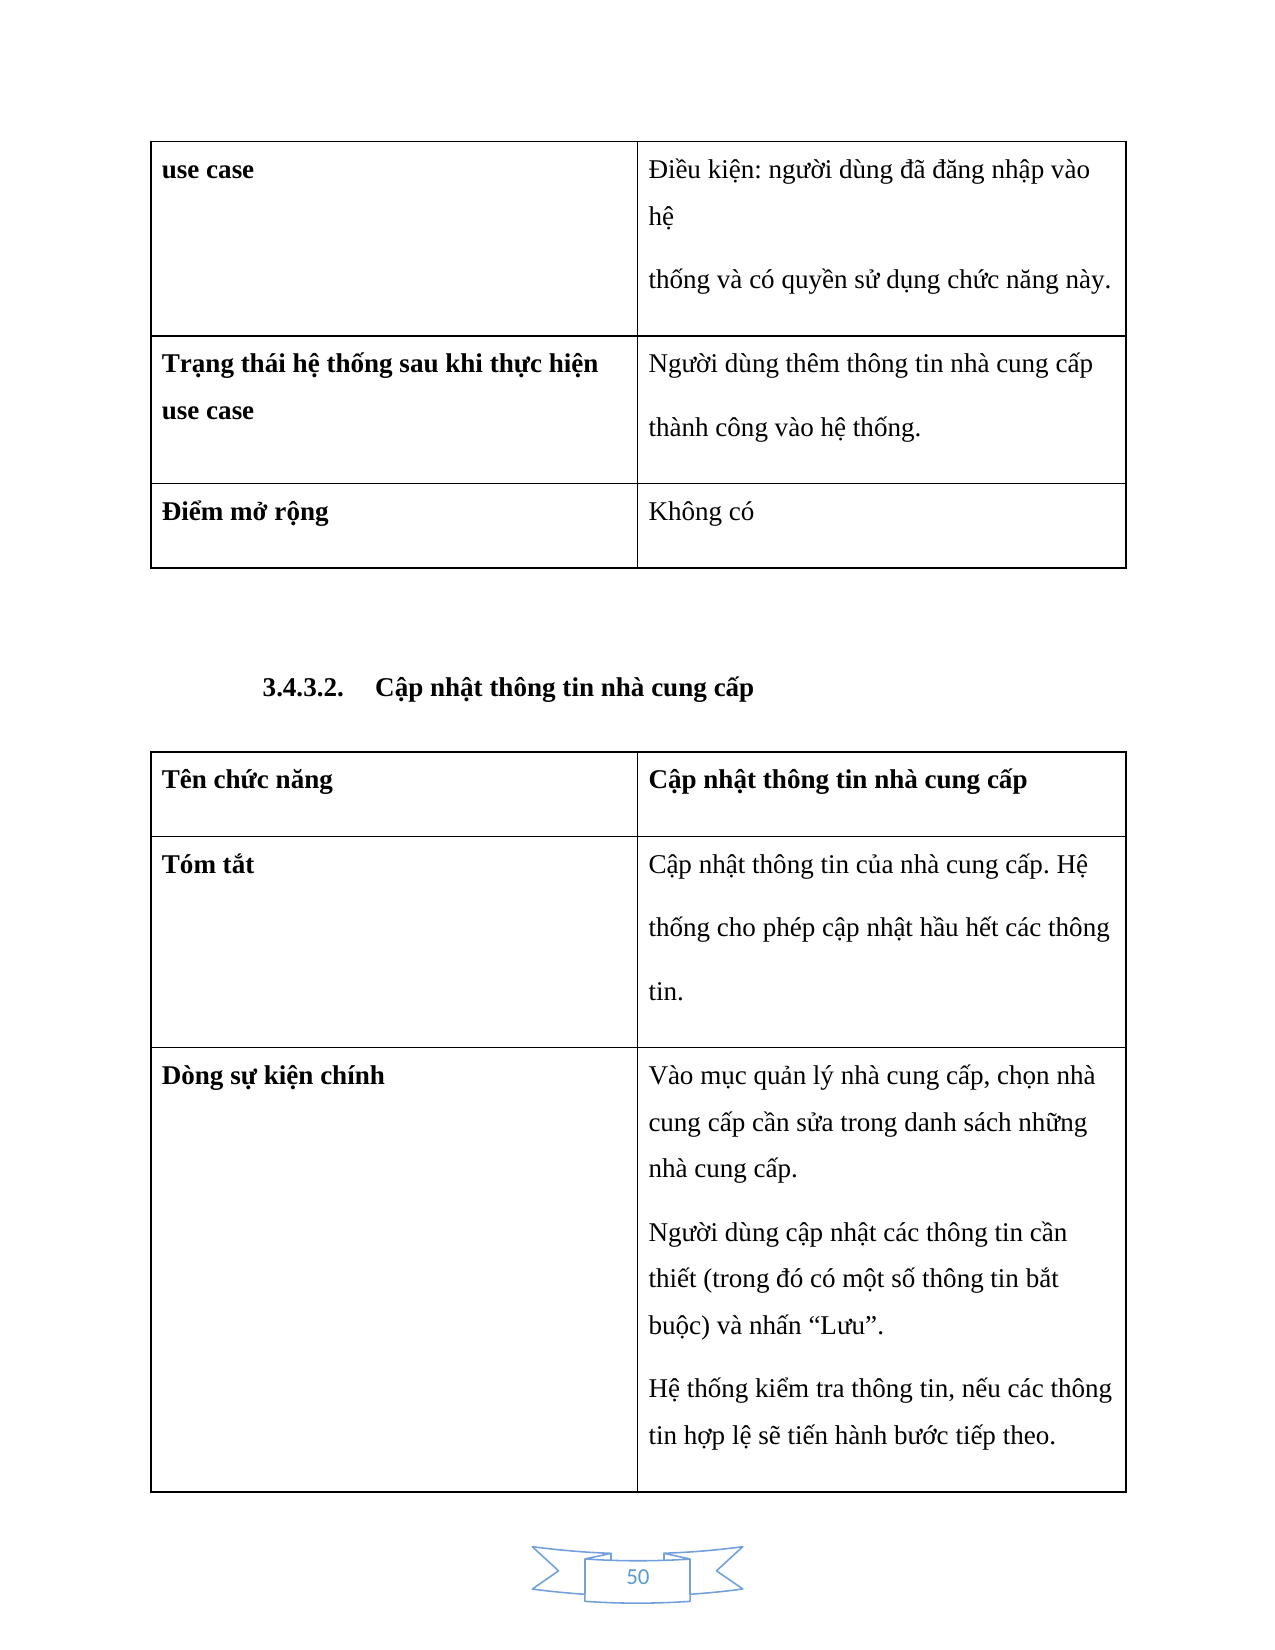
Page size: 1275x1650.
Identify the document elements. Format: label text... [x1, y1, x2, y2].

table_header Tên chức năng [152, 753, 637, 836]
table_cell Cập nhật thông tin của nhà cung cấp. Hệ thống cho phép cập nhật hầu hết các thông tin. [638, 837, 1125, 1047]
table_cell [152, 142, 637, 335]
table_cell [638, 142, 1125, 335]
table_cell Trạng thái hệ thống sau khi thực hiện use case [152, 337, 637, 483]
table_header Cập nhật thông tin nhà cung cấp [638, 753, 1125, 836]
subtitle Cập nhật thông tin nhà cung cấp [262, 671, 1125, 702]
table_cell Dòng sự kiện chính [152, 1048, 637, 1491]
table_cell Điểm mở rộng [152, 484, 637, 567]
table_cell Tóm tắt [152, 837, 637, 1047]
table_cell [638, 1048, 1125, 1491]
table_cell Không có [638, 484, 1125, 567]
table_cell Người dùng thêm thông tin nhà cung cấp thành công vào hệ thống. [638, 337, 1125, 483]
